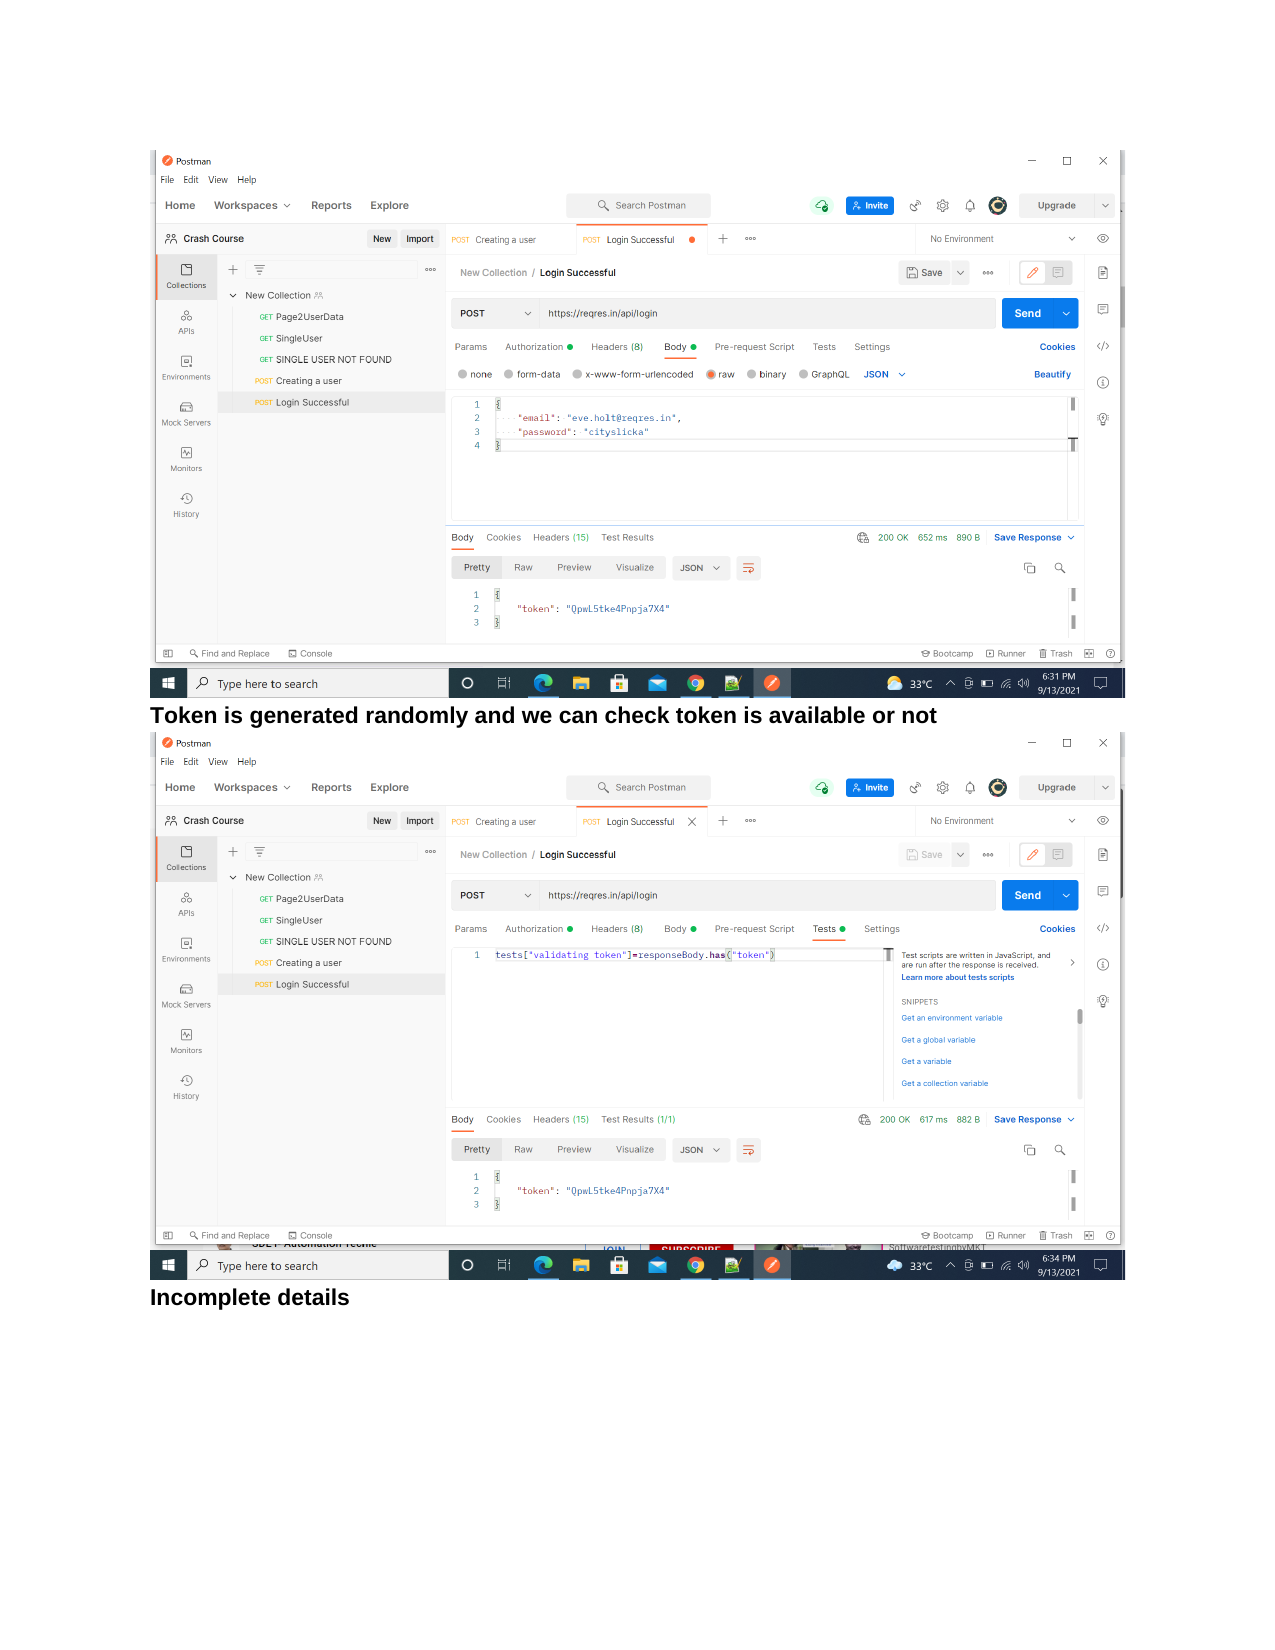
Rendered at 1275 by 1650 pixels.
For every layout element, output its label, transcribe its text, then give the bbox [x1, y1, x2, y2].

text Token is generated randomly and we can check token is available or not [150, 702, 1125, 728]
picture [150, 150, 1125, 698]
text Incomplete details [150, 1284, 1125, 1310]
picture [150, 732, 1125, 1280]
